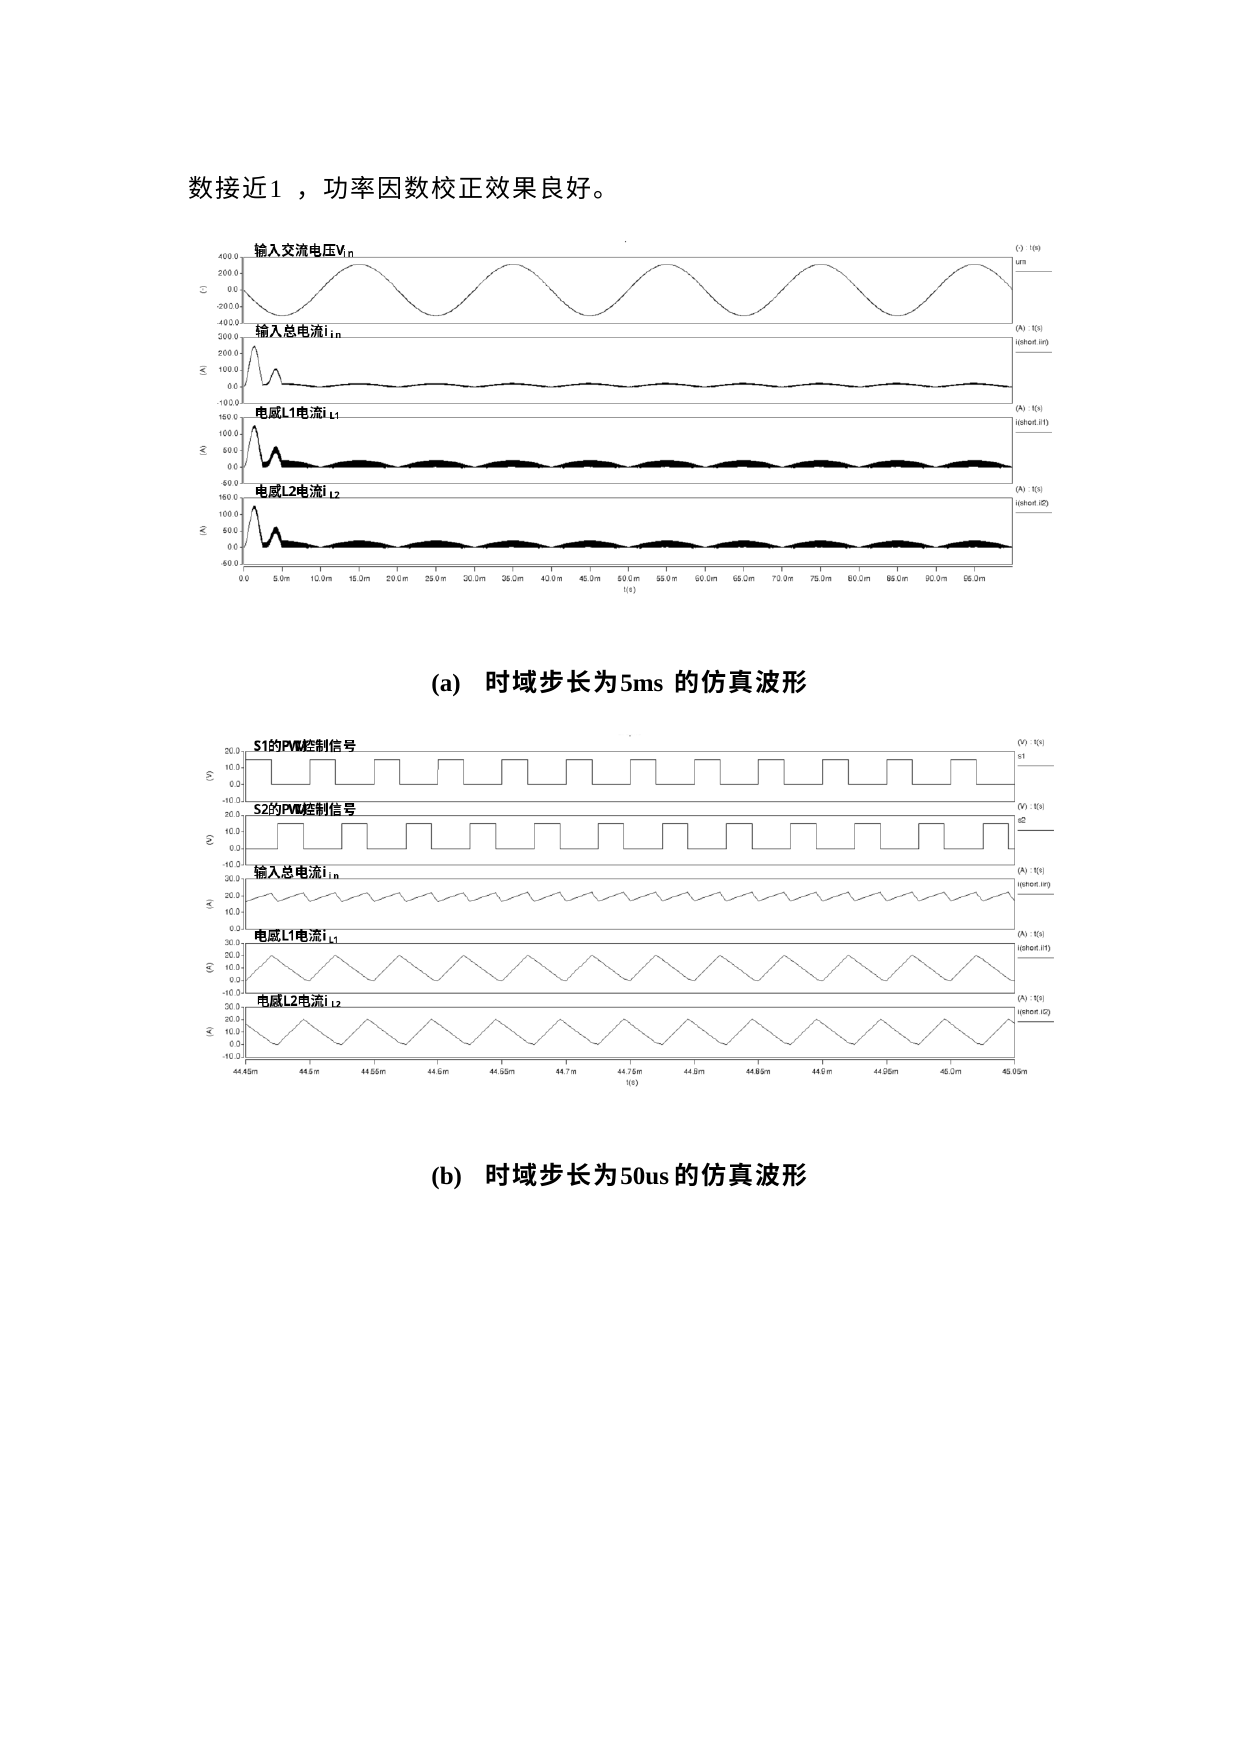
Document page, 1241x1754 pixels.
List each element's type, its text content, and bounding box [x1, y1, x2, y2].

text (b) 时域步长为50us的仿真波形 [188, 1138, 1052, 1209]
text (a) 时域步长为5ms的仿真波形 [188, 645, 1052, 716]
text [188, 151, 1052, 222]
